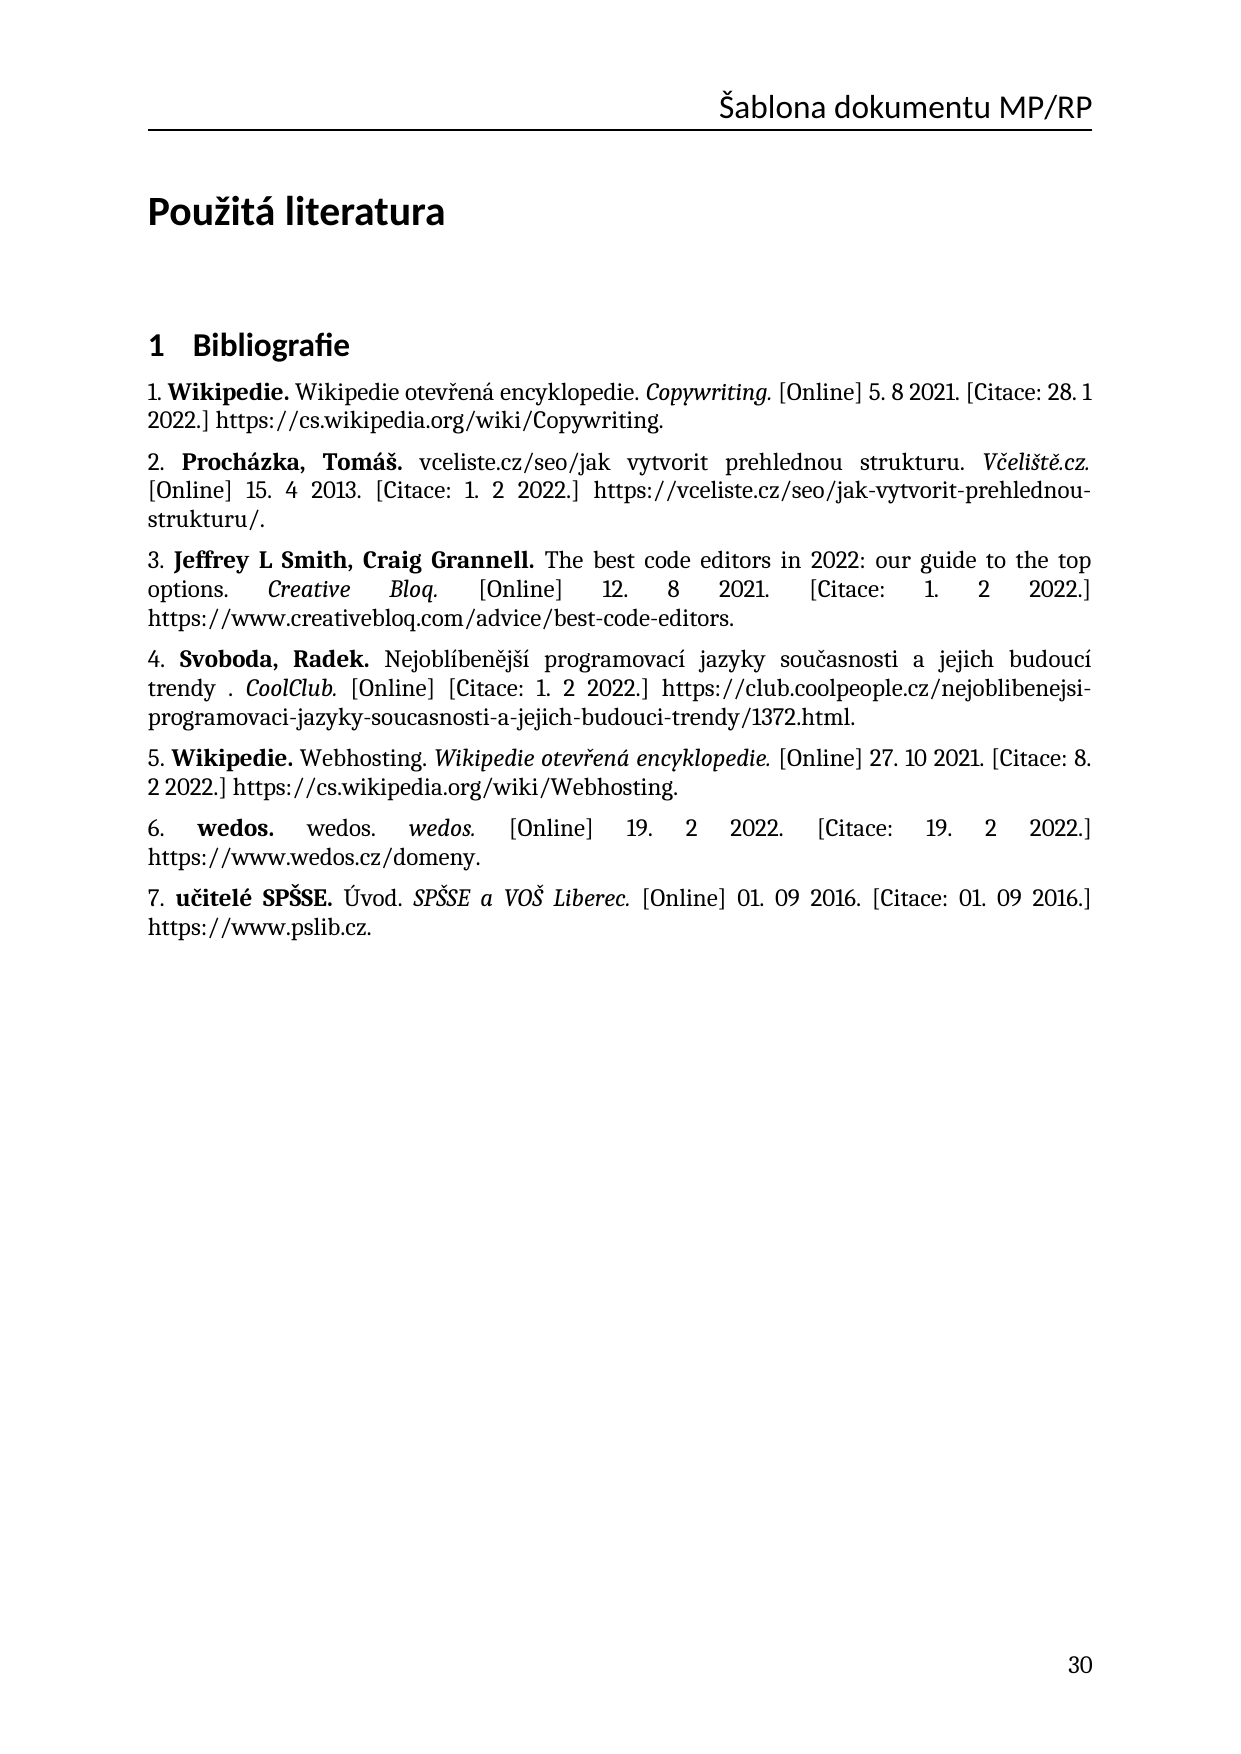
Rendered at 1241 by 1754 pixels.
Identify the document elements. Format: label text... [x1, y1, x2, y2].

text Použitá literatura [148, 185, 1092, 236]
